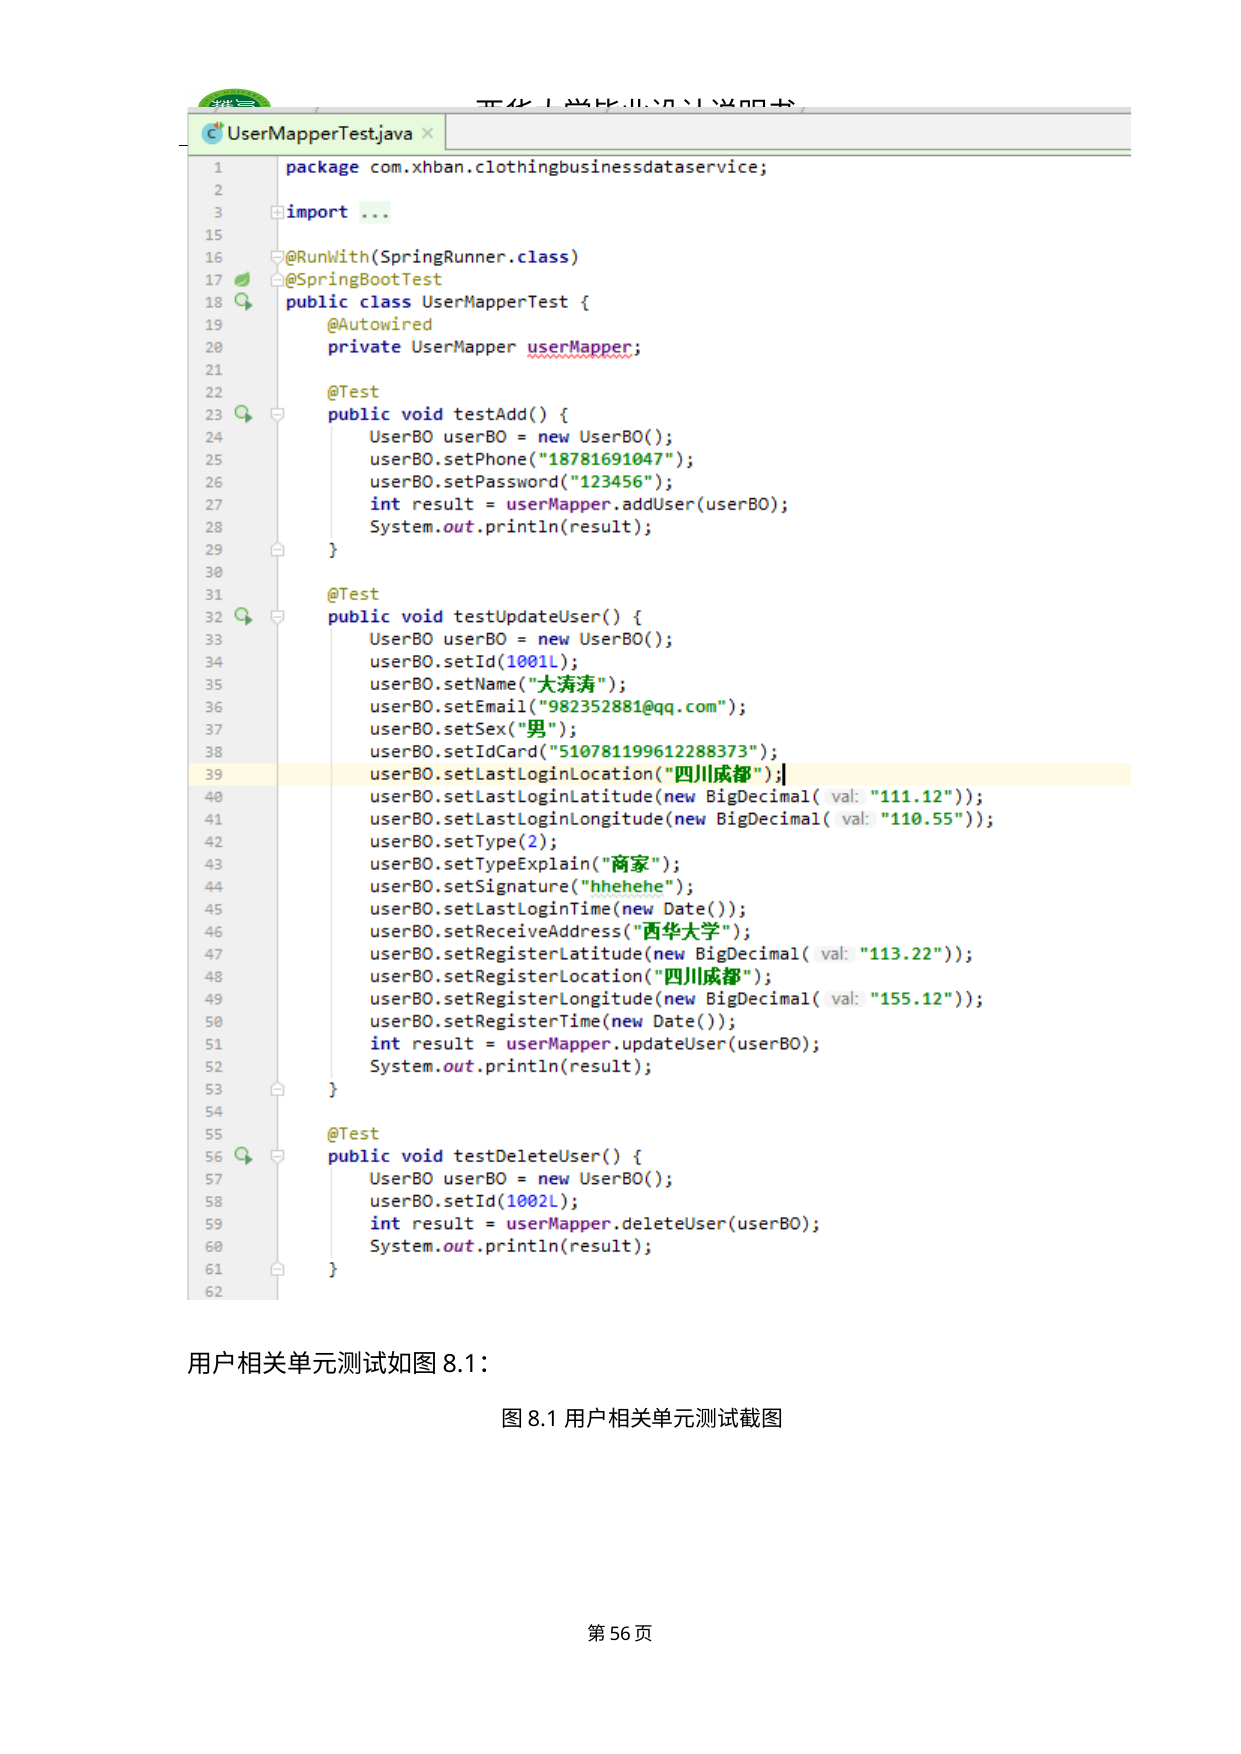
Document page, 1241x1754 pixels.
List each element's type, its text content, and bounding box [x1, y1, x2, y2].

text 用户相关单元测试如图8.1： [187, 1300, 1053, 1394]
picture [187, 88, 1132, 1300]
text 图8.1 用户相关单元测试截图 [187, 1401, 1053, 1433]
